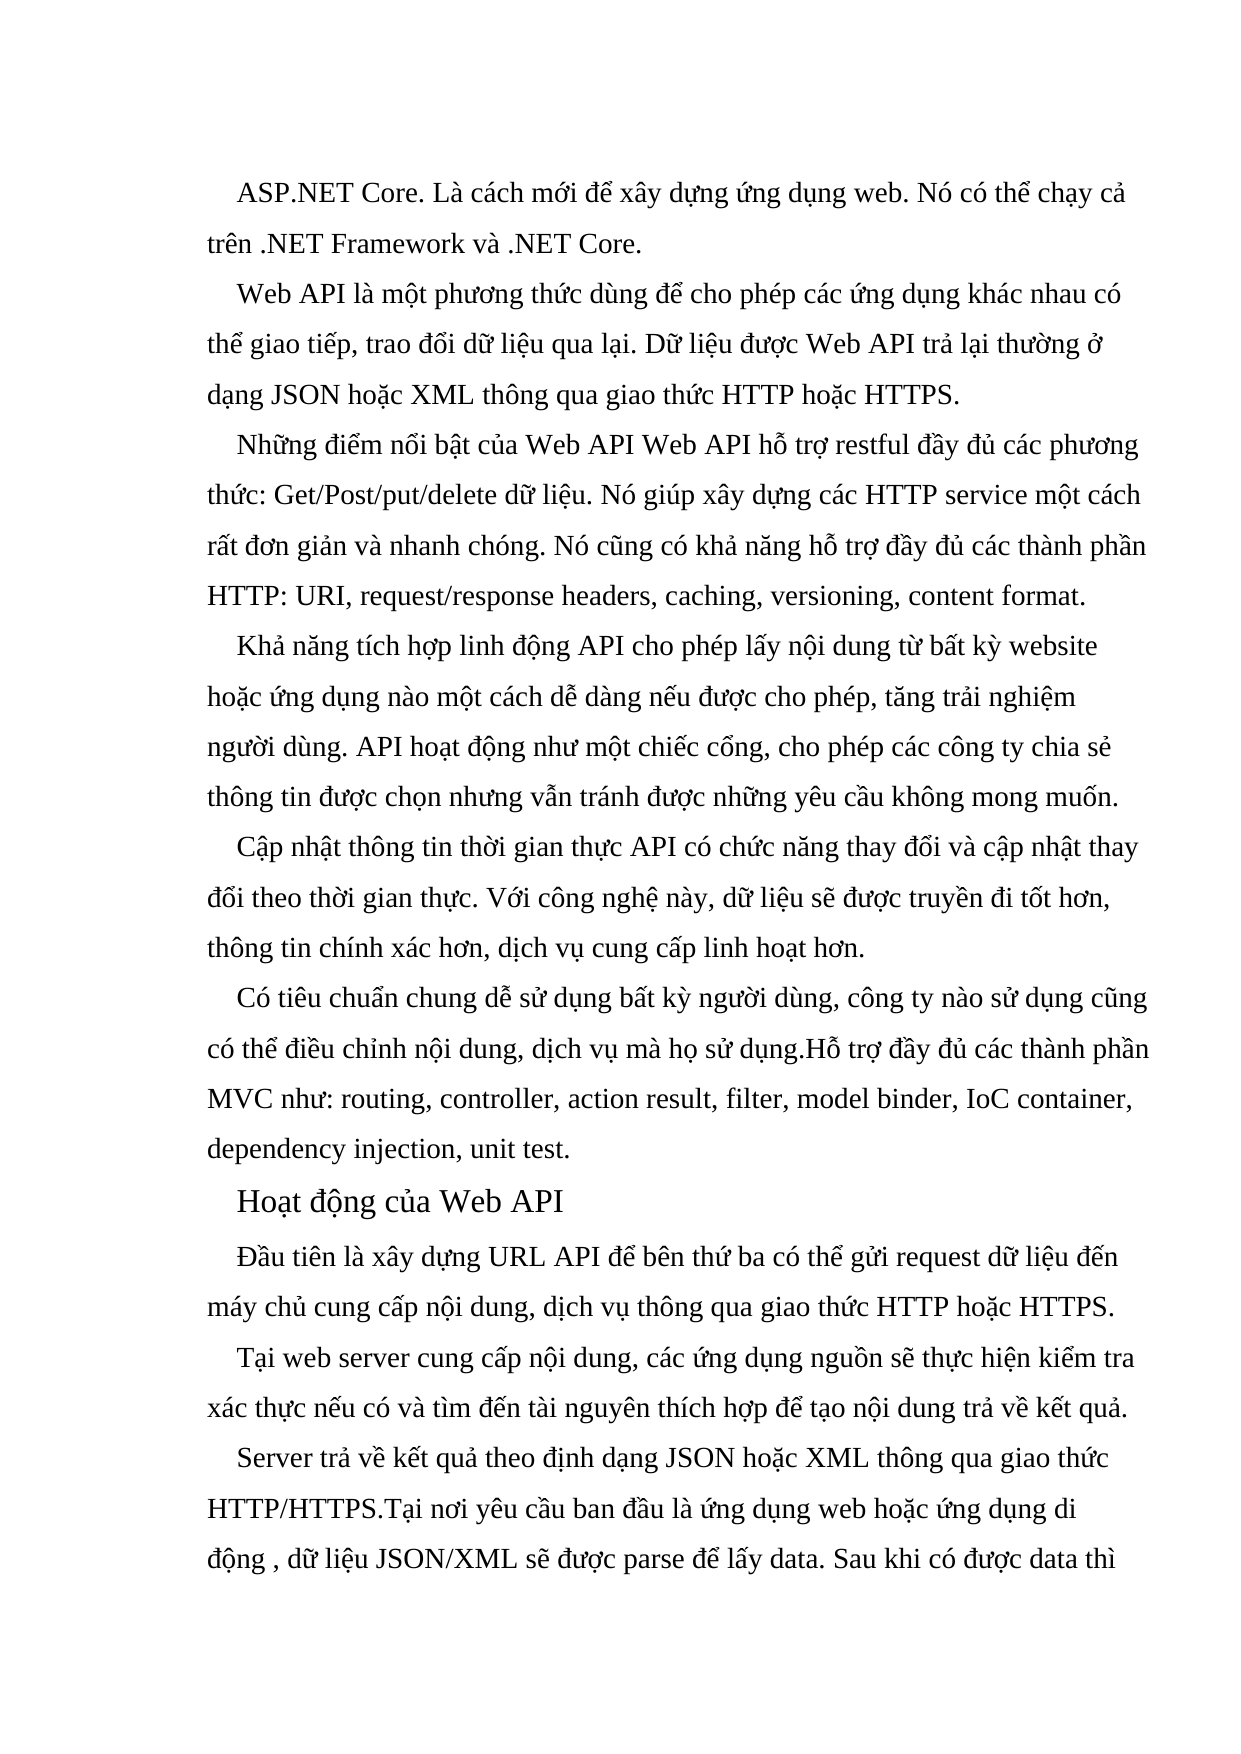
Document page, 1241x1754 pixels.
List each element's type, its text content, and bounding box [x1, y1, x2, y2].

text Hoạt động của Web API [207, 1182, 1152, 1220]
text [207, 1441, 1152, 1575]
text Tại web server cung cấp nội dung, các ứng dụng nguồn sẽ thực hiện kiểm tra xác thực nếu có và tìm đến tài nguyên thích hợp để tạo nội dung trả về kết quả. [207, 1340, 1152, 1424]
text Web API là một phương thức dùng để cho phép các ứng dụng khác nhau có thể giao tiếp, trao đổi dữ liệu qua lại. Dữ liệu được Web API trả lại thường ở dạng JSON hoặc XML thông qua giao thức HTTP hoặc HTTPS. [207, 276, 1152, 410]
text Có tiêu chuẩn chung dễ sử dụng bất kỳ người dùng, công ty nào sử dụng cũng có thể điều chỉnh nội dung, dịch vụ mà họ sử dụng.Hỗ trợ đầy đủ các thành phần MVC như: routing, controller, action result, filter, model binder, IoC container, dependency injection, unit test. [207, 981, 1152, 1165]
text Khả năng tích hợp linh động API cho phép lấy nội dung từ bất kỳ website hoặc ứng dụng nào một cách dễ dàng nếu được cho phép, tăng trải nghiệm người dùng. API hoạt động như một chiếc cổng, cho phép các công ty chia sẻ thông tin được chọn nhưng vẫn tránh được những yêu cầu không mong muốn. [207, 628, 1152, 813]
text Những điểm nổi bật của Web API Web API hỗ trợ restful đầy đủ các phương thức: Get/Post/put/delete dữ liệu. Nó giúp xây dựng các HTTP service một cách rất đơn giản và nhanh chóng. Nó cũng có khả năng hỗ trợ đầy đủ các thành phần HTTP: URI, request/response headers, caching, versioning, content format. [207, 427, 1152, 612]
text ASP.NET Core. Là cách mới để xây dựng ứng dụng web. Nó có thể chạy cả trên .NET Framework và .NET Core. [207, 176, 1152, 259]
text Đầu tiên là xây dựng URL API để bên thứ ba có thể gửi request dữ liệu đến máy chủ cung cấp nội dung, dịch vụ thông qua giao thức HTTP hoặc HTTPS. [207, 1239, 1152, 1323]
text Cập nhật thông tin thời gian thực API có chức năng thay đổi và cập nhật thay đổi theo thời gian thực. Với công nghệ này, dữ liệu sẽ được truyền đi tốt hơn, thông tin chính xác hơn, dịch vụ cung cấp linh hoạt hơn. [207, 829, 1152, 964]
